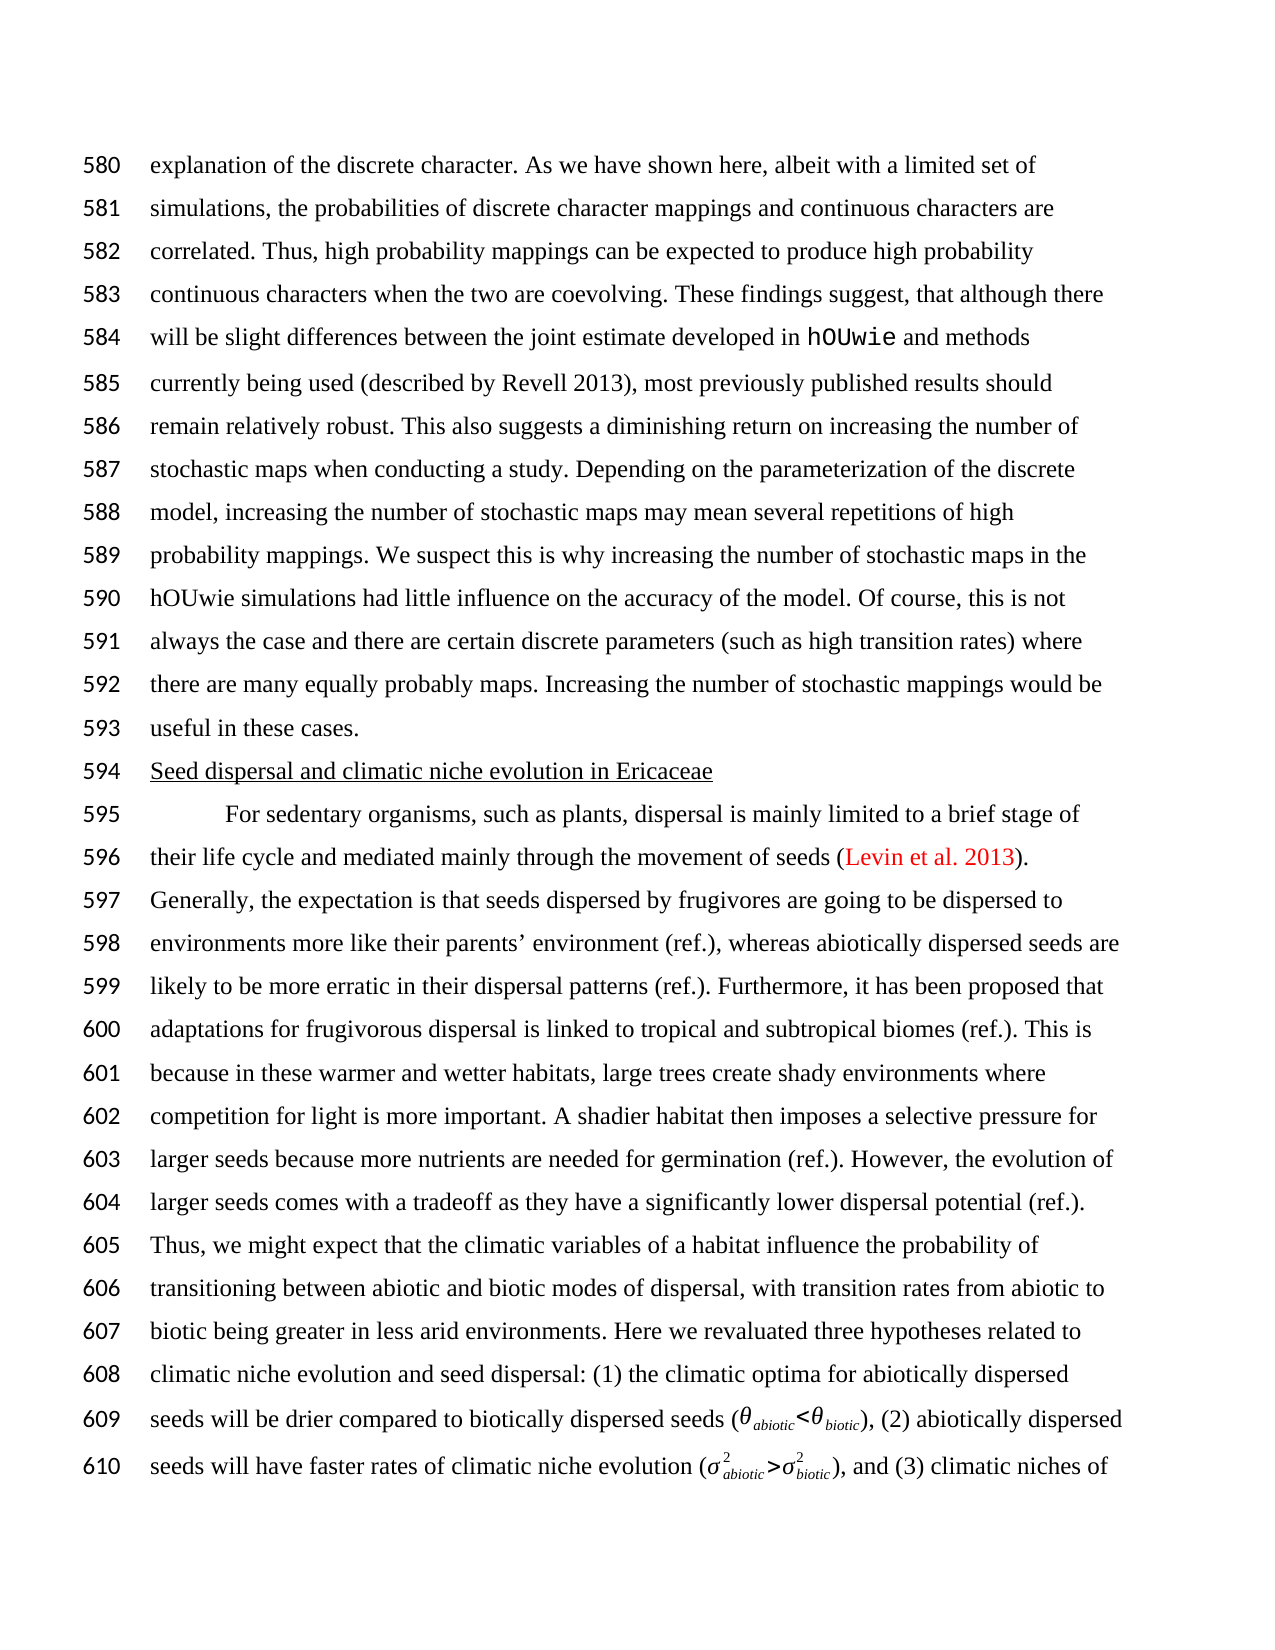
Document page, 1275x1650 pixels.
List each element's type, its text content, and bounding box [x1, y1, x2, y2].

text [150, 150, 1125, 741]
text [150, 799, 1125, 1483]
text Seed dispersal and climatic niche evolution in Ericaceae [150, 756, 1125, 784]
